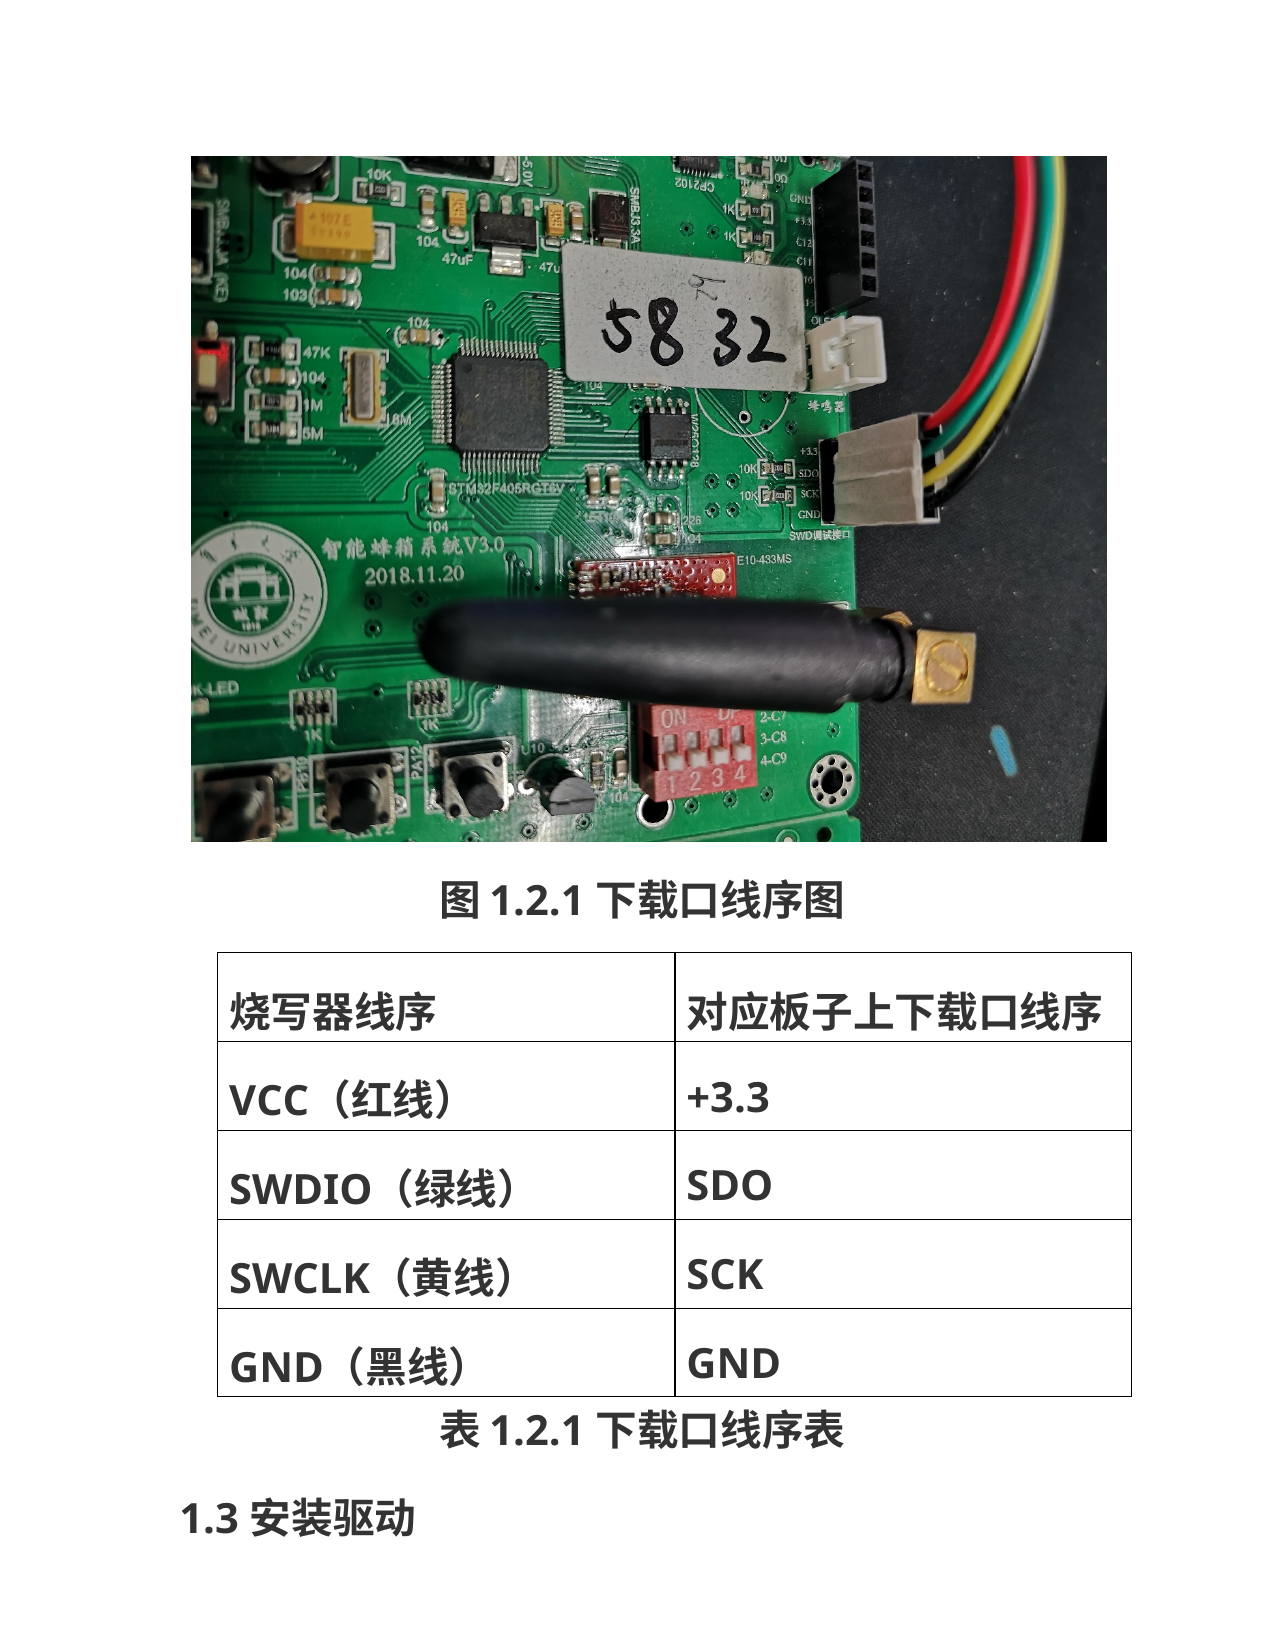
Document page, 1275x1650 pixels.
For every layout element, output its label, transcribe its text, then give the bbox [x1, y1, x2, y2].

text 1.3 安装驱动 [179, 1485, 1093, 1547]
picture [191, 156, 1107, 842]
text 图1.2.1 下载口线序图 表1.2.1 下载口线序表 [191, 867, 1093, 1459]
table_cell GND [676, 1309, 1131, 1396]
table_header 对应板子上下载口线序 [676, 953, 1131, 1041]
table_cell VCC（红线） [218, 1042, 674, 1130]
table_cell GND（黑线） [218, 1309, 674, 1396]
table_cell SWCLK（黄线） [218, 1220, 674, 1307]
table_header 烧写器线序 [218, 953, 674, 1041]
table_cell SCK [676, 1220, 1131, 1307]
table_cell SWDIO（绿线） [218, 1131, 674, 1218]
table_cell +3.3 [676, 1042, 1131, 1130]
table_cell SDO [676, 1131, 1131, 1218]
